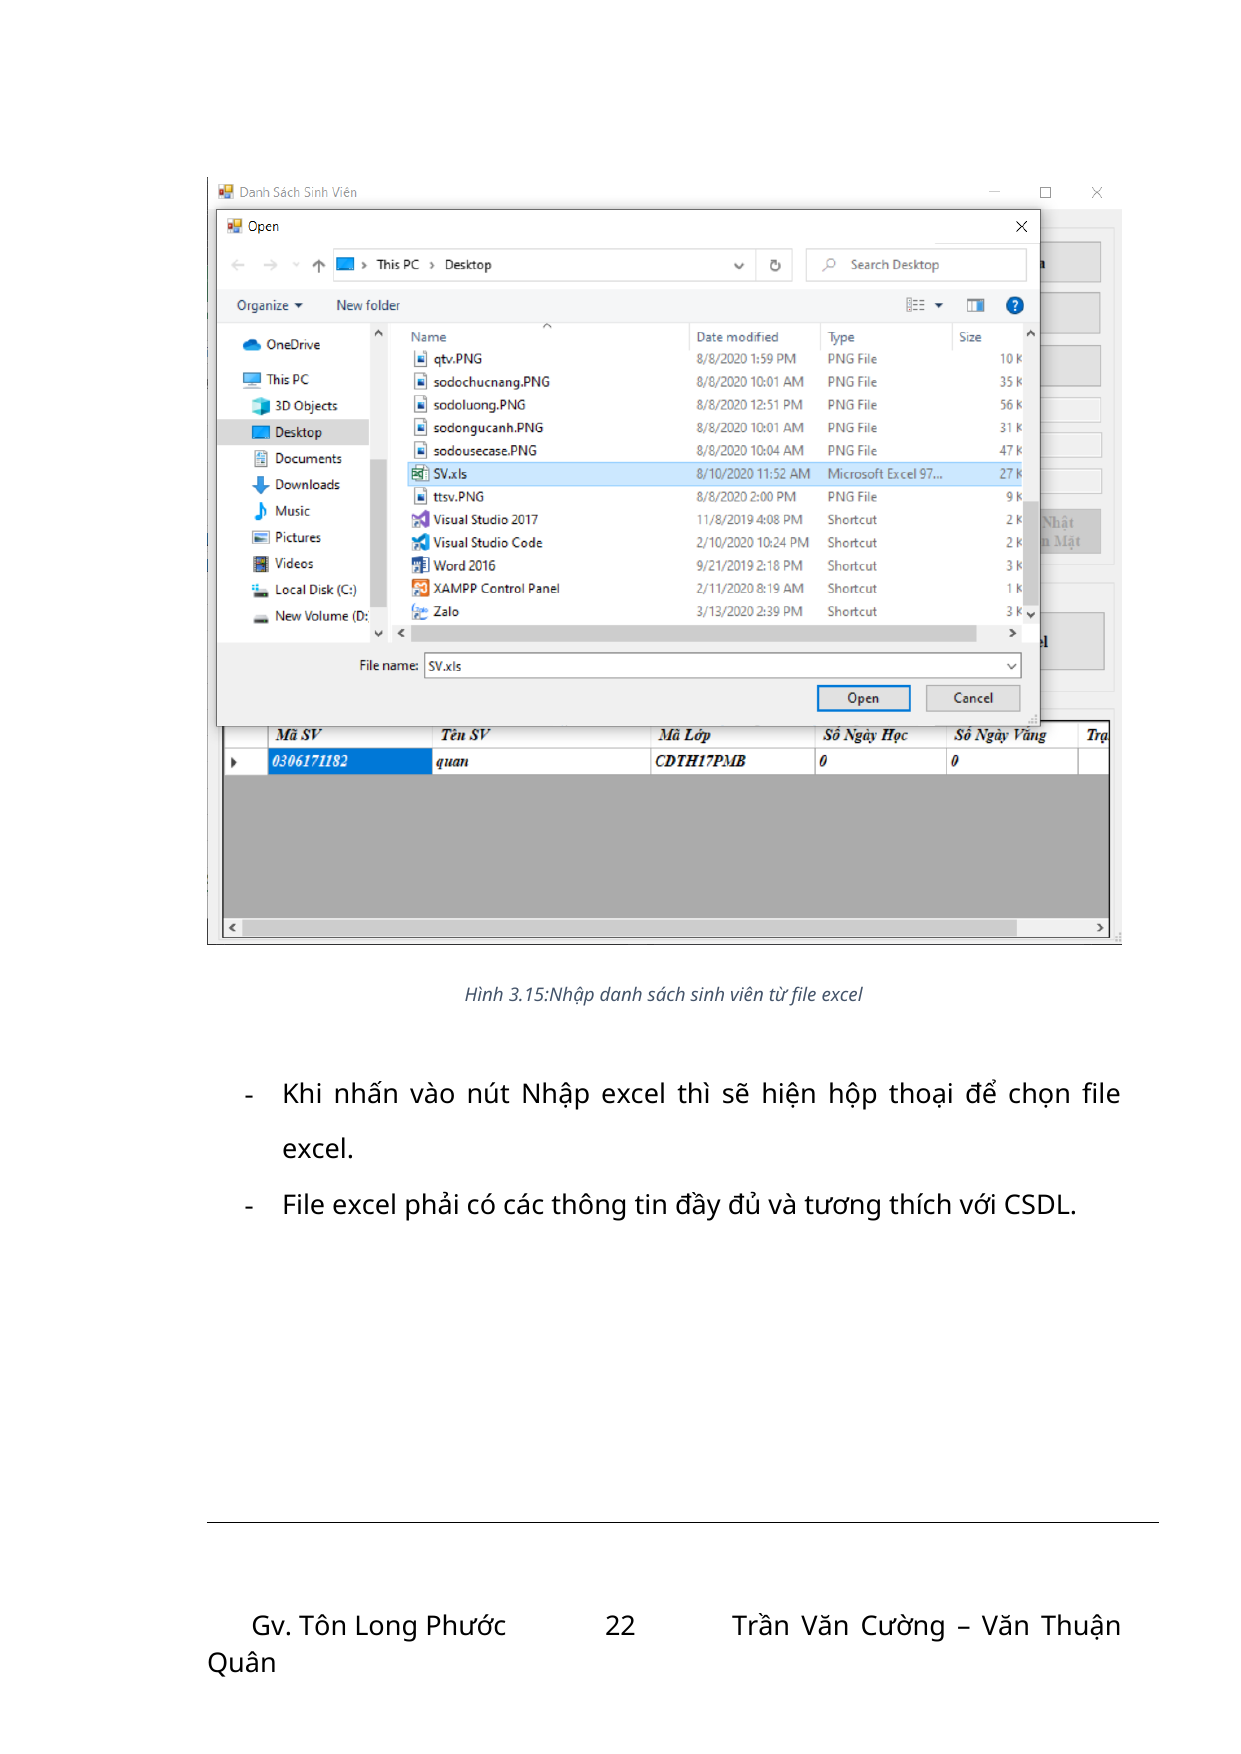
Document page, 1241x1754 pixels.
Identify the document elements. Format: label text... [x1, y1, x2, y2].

list File excel phải có các thông tin đầy đủ và tương thích với CSDL. [244, 1185, 1122, 1222]
list Khi nhấn vào nút Nhập excel thì sẽ hiện hộp thoại để chọn file excel. [244, 1074, 1122, 1167]
picture [207, 177, 1122, 945]
